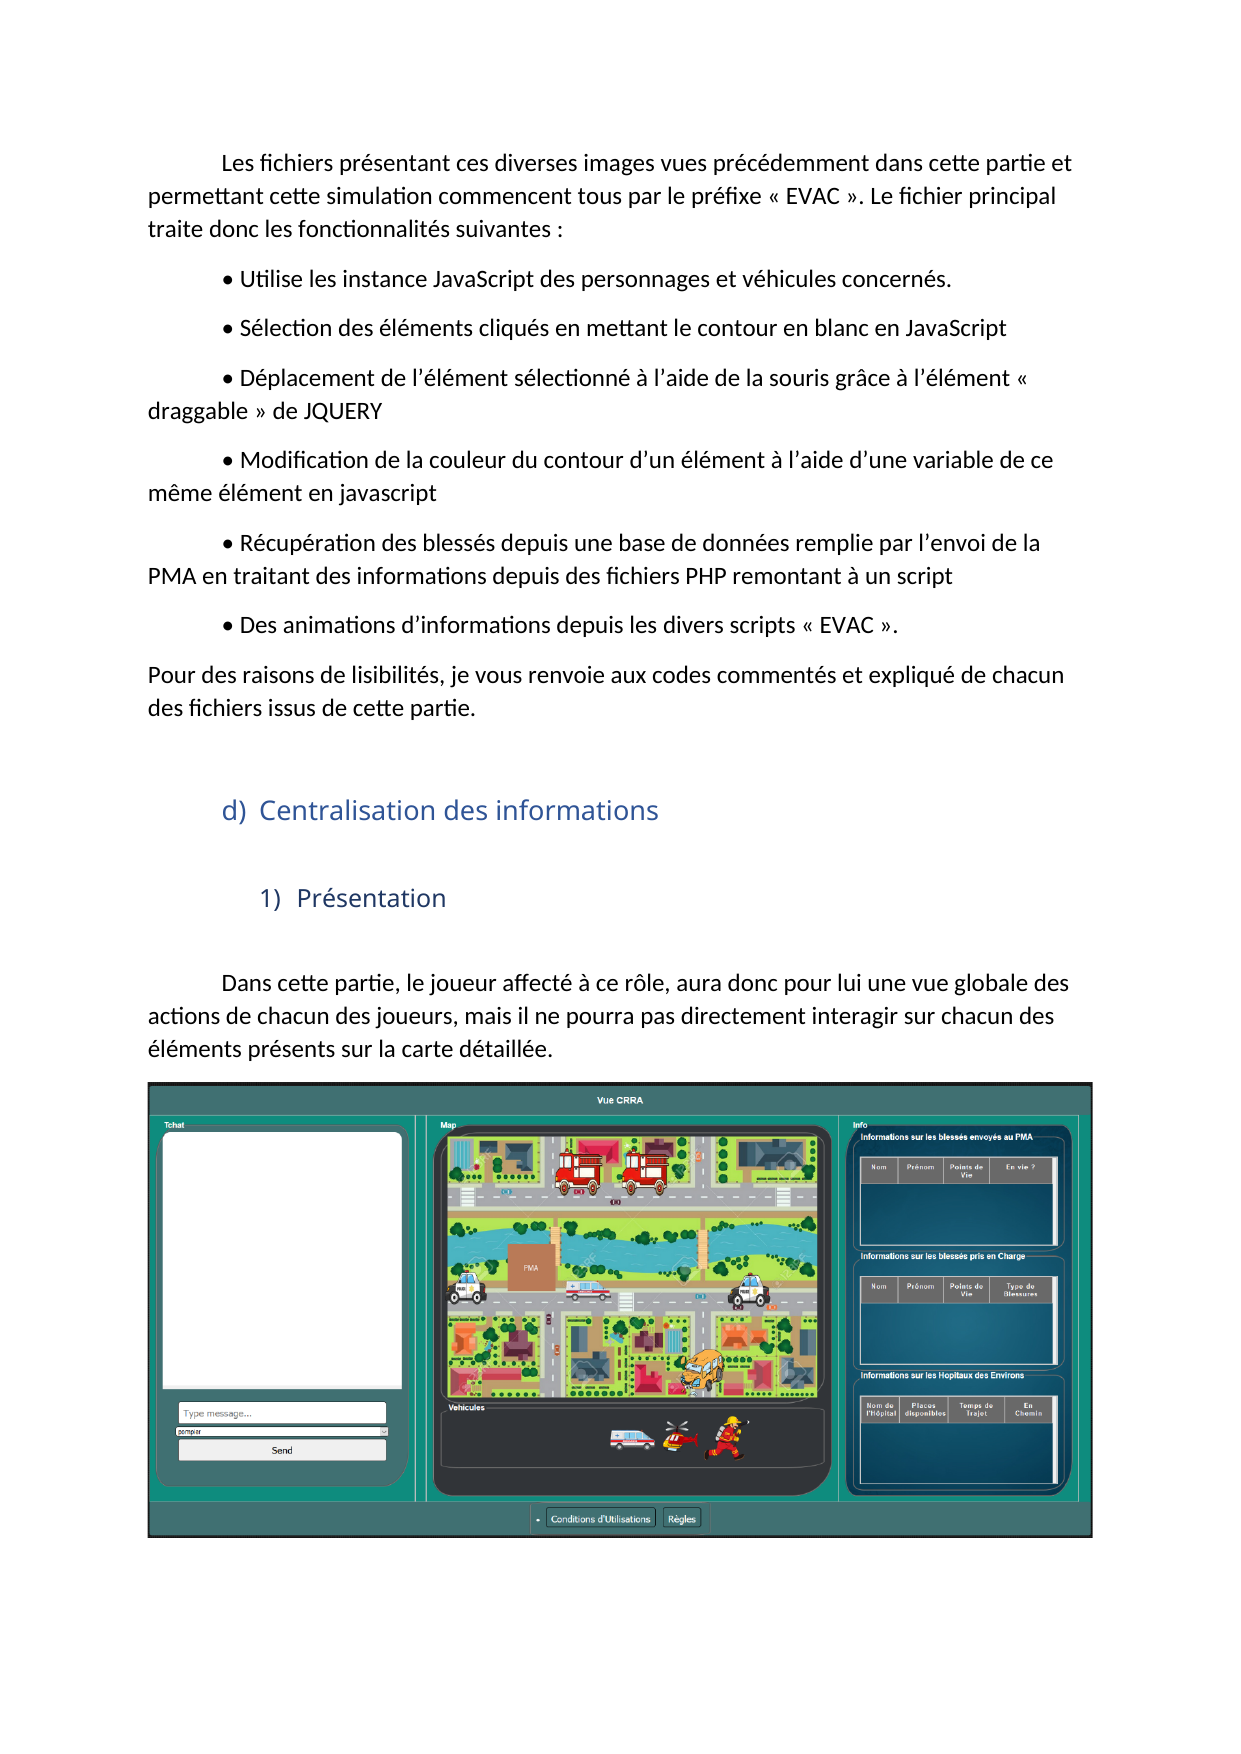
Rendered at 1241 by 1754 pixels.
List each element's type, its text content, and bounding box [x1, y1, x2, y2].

text • Modification de la couleur du contour d’un élément à l’aide d’une variable de ce même élément en javascript [148, 445, 1093, 508]
text Dans cette partie, le joueur affecté à ce rôle, aura donc pour lui une vue globale des actions de chacun des joueurs, mais il ne pourra pas directement interagir sur chacun des éléments présents sur la carte détaillée. [148, 967, 1093, 1063]
text Les fichiers présentant ces diverses images vues précédemment dans cette partie et permettant cette simulation commencent tous par le préfixe « EVAC ». Le fichier principal traite donc les fonctionnalités suivantes : [148, 148, 1093, 244]
picture [147, 1082, 1093, 1538]
text • Sélection des éléments cliqués en mettant le contour en blanc en JavaScript [221, 313, 1093, 343]
text • Déplacement de l’élément sélectionné à l’aide de la souris grâce à l’élément « draggable » de JQUERY [148, 362, 1093, 426]
subtitle Présentation [259, 881, 1093, 915]
subtitle Centralisation des informations [221, 791, 1093, 828]
text • Récupération des blessés depuis une base de données remplie par l’envoi de la PMA en traitant des informations depuis des fichiers PHP remontant à un script [148, 527, 1093, 591]
text • Utilise les instance JavaScript des personnages et véhicules concernés. [148, 263, 1093, 293]
text Pour des raisons de lisibilités, je vous renvoie aux codes commentés et expliqué de chacun des fichiers issus de cette partie. [148, 659, 1093, 723]
text • Des animations d’informations depuis les divers scripts « EVAC ». [148, 610, 1093, 640]
